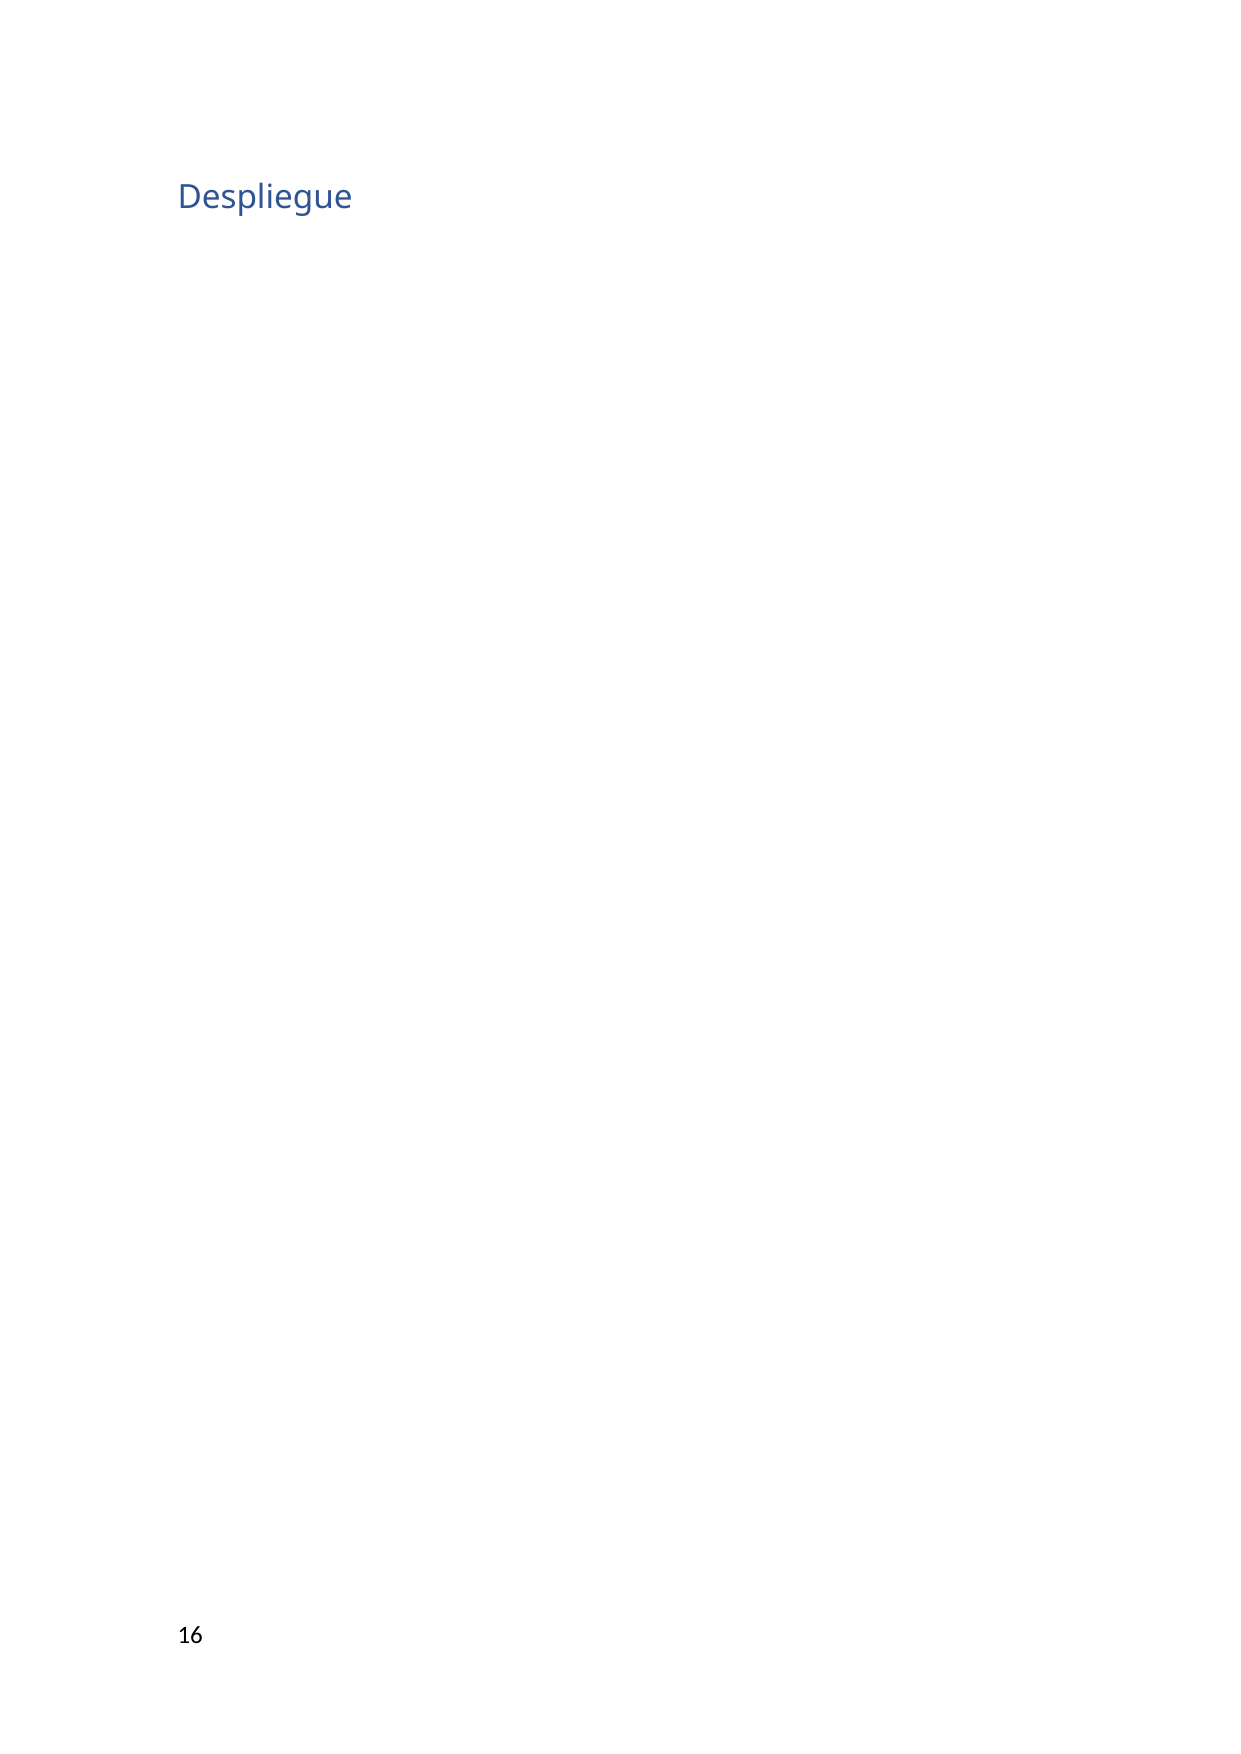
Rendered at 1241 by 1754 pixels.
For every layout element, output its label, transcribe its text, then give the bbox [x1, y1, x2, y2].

subtitle Despliegue [177, 173, 1063, 218]
